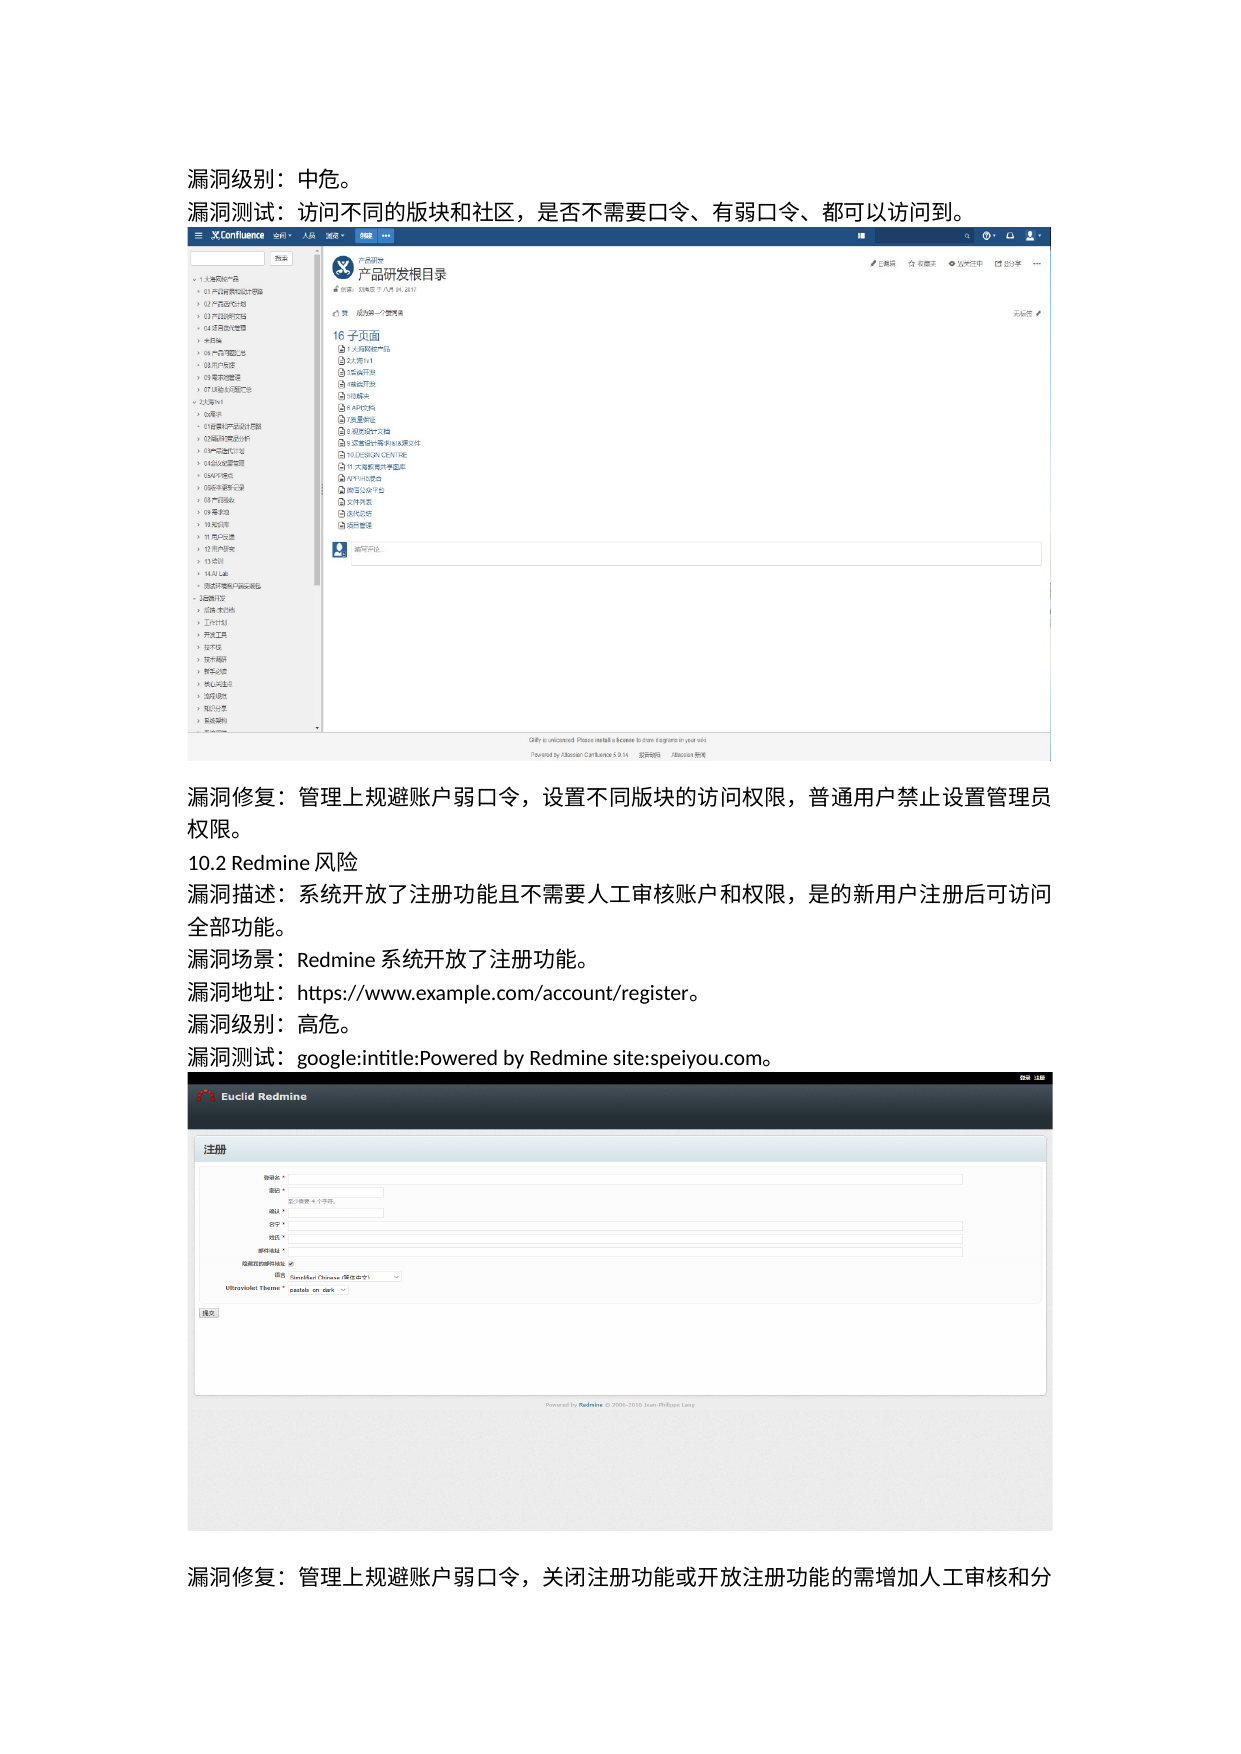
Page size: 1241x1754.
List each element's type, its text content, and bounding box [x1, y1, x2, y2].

picture [187, 1072, 1053, 1531]
text 10.2 Redmine风险 [187, 844, 1053, 877]
text 漏洞地址：https://www.example.com/account/register。 [187, 974, 1053, 1007]
text 漏洞场景：Redmine系统开放了注册功能。 [187, 942, 1053, 974]
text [187, 1559, 1053, 1592]
text 漏洞测试：访问不同的版块和社区，是否不需要口令、有弱口令、都可以访问到。 [187, 194, 1053, 227]
text 漏洞测试：google:intitle:Powered by Redmine site:speiyou.com。 [187, 1039, 1053, 1072]
picture [187, 227, 1051, 761]
text 漏洞修复：管理上规避账户弱口令，设置不同版块的访问权限，普通用户禁止设置管理员权限。 [187, 779, 1053, 844]
text 漏洞描述：系统开放了注册功能且不需要人工审核账户和权限，是的新用户注册后可访问全部功能。 [187, 877, 1053, 942]
text 漏洞级别：高危。 [187, 1007, 1053, 1039]
text 漏洞级别：中危。 [187, 162, 1053, 194]
